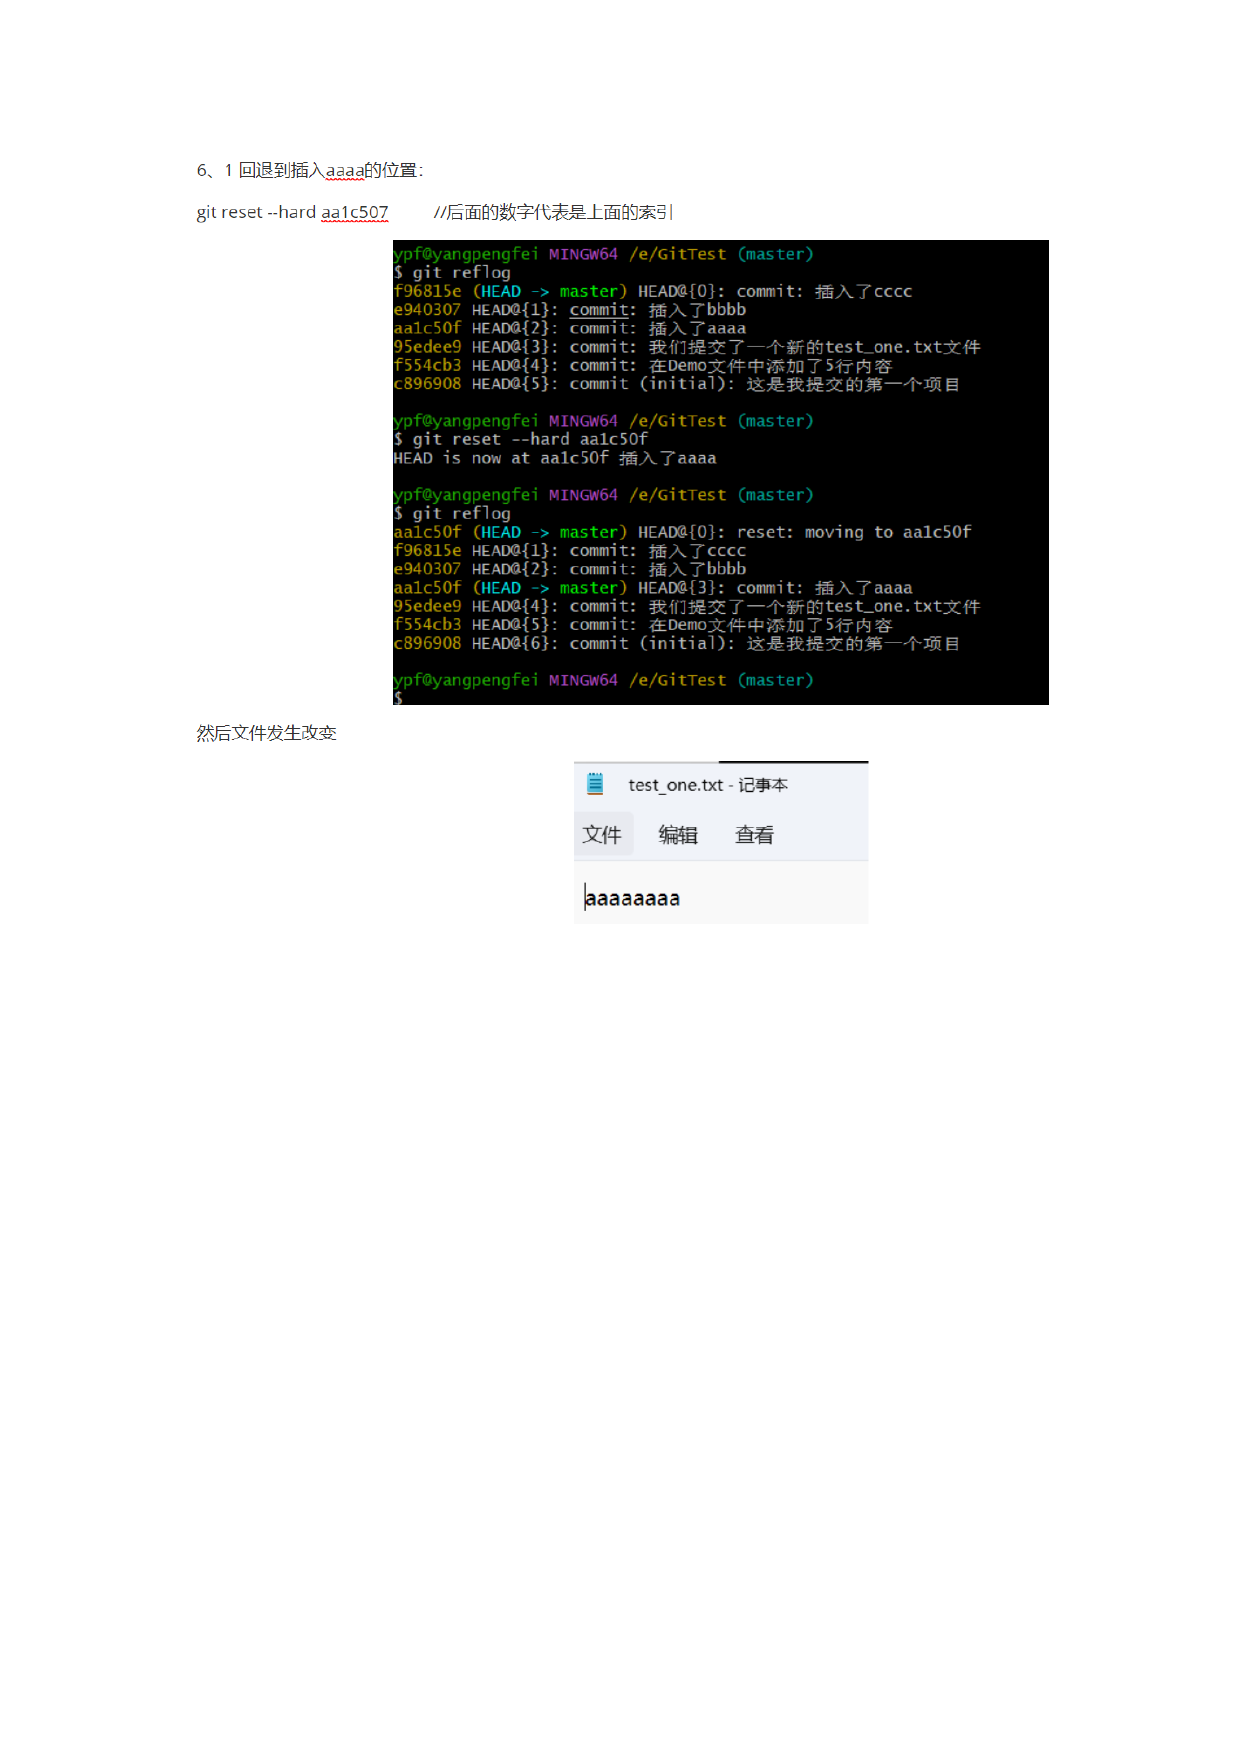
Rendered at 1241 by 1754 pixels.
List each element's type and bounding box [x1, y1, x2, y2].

picture [187, 162, 1053, 924]
